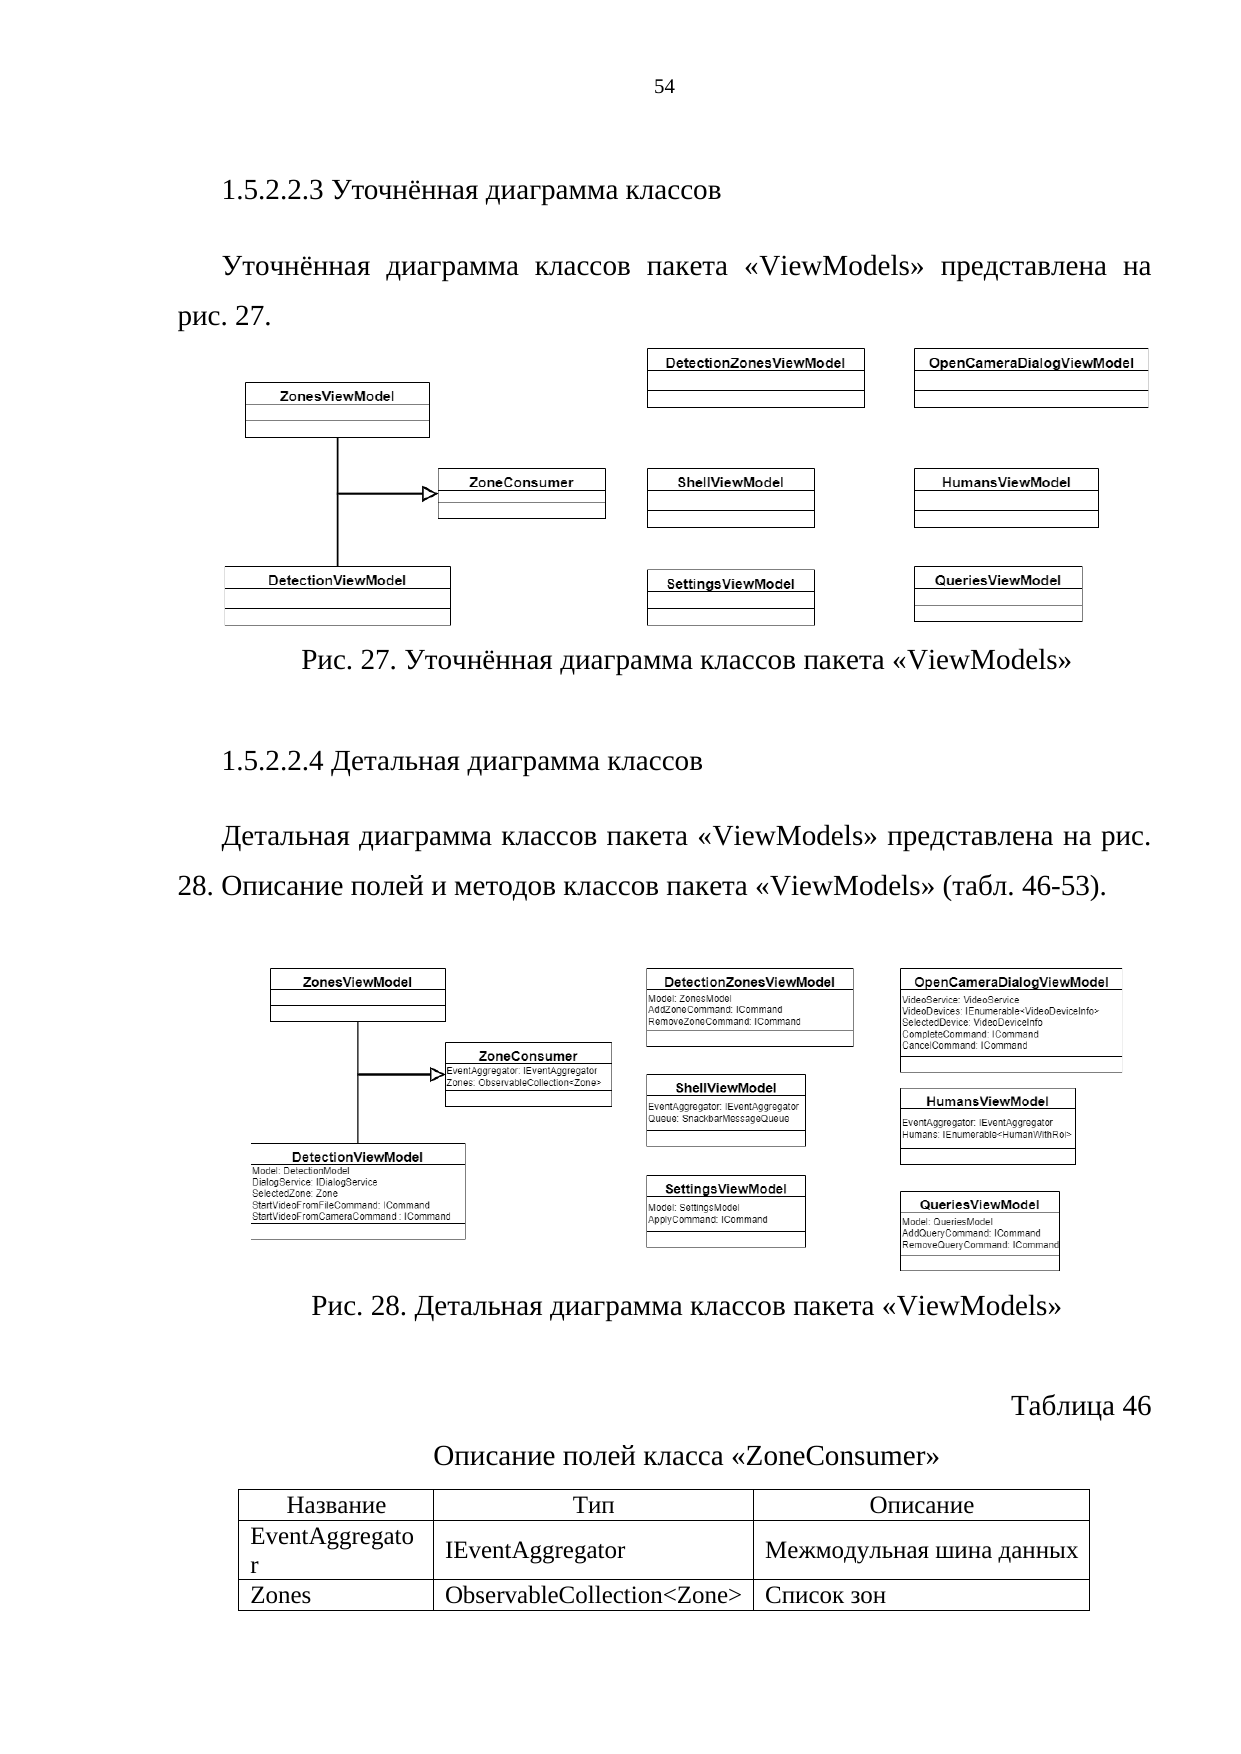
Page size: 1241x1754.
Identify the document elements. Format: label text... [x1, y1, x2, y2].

text 1.5.2.2.3 Уточнённая диаграмма классов [177, 172, 1152, 206]
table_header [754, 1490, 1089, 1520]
picture [224, 348, 1149, 626]
text Уточнённая диаграмма классов пакета «ViewModels» представлена на рис. 27. [177, 248, 1152, 331]
text 1.5.2.2.4 Детальная диаграмма классов [177, 743, 1152, 776]
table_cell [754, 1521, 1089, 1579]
text Детальная диаграмма классов пакета «ViewModels» представлена на рис. 28. Описание полей и методов классов пакета «ViewModels» (табл. 46-53). [177, 818, 1152, 902]
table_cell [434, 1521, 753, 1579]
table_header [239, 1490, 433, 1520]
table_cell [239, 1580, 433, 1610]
text Рис. 27. Уточнённая диаграмма классов пакета «ViewModels» [177, 642, 1152, 676]
text Рис. 28. Детальная диаграмма классов пакета «ViewModels» [177, 1288, 1152, 1321]
text Описание полей класса «ZoneConsumer» [177, 1438, 1152, 1472]
text Таблица 46 [177, 1388, 1152, 1422]
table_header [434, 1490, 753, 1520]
picture [251, 968, 1123, 1271]
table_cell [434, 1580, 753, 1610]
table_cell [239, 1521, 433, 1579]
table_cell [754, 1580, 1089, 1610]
